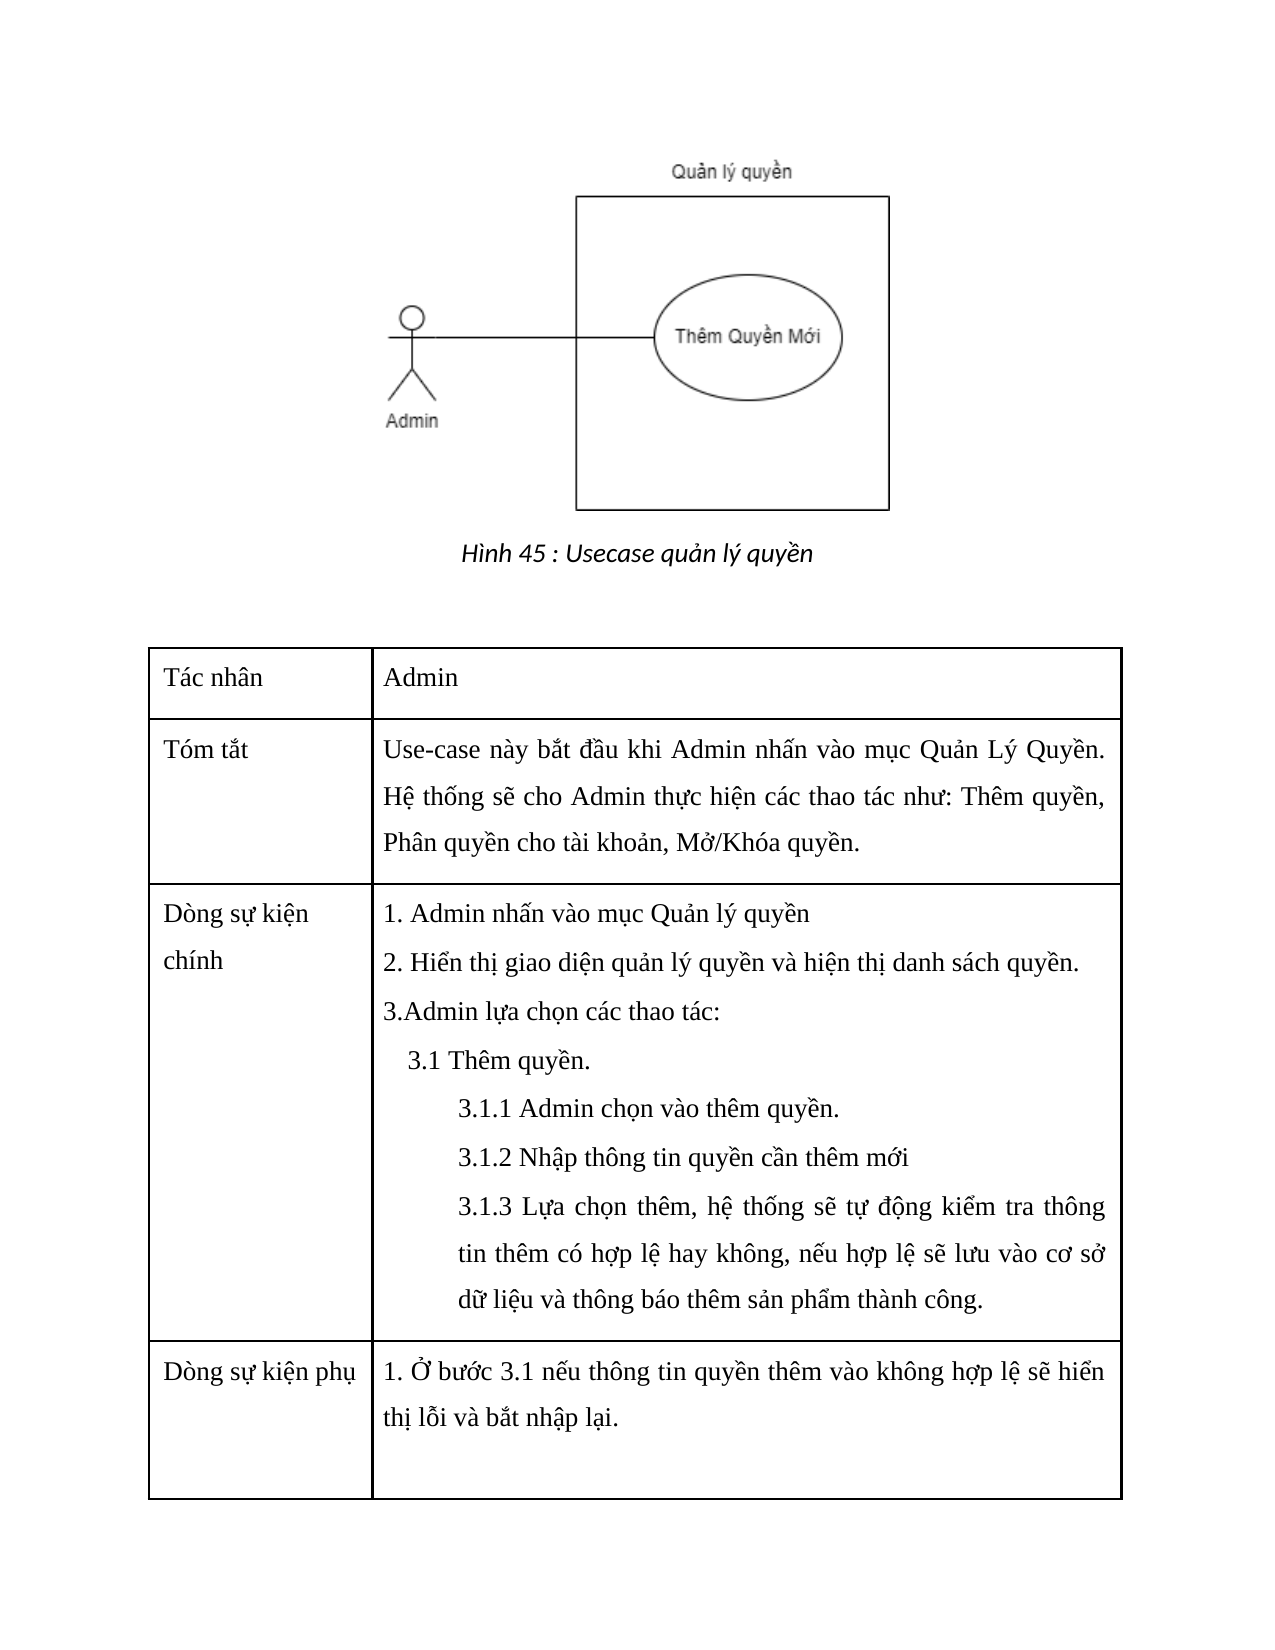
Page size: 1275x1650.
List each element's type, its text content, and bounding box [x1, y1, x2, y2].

table_cell Dòng sự kiện phụ [150, 1342, 371, 1498]
table_cell Tóm tắt [150, 720, 371, 883]
table_cell 1. Admin nhấn vào mục Quản lý quyền 2. Hiển thị giao diện quản lý quyền và hiện thị danh sách quyền. 3.Admin lựa chọn các thao tác: 3.1 Thêm quyền. 3.1.1 Admin chọn vào thêm quyền. 3.1.2 Nhập thông tin quyền cần thêm mới 3.1.3 Lựa chọn thêm, hệ thống sẽ tự động kiểm tra thông tin thêm có hợp lệ hay không, nếu hợp lệ sẽ lưu vào cơ sở dữ liệu và thông báo thêm sản phẩm thành công. [374, 885, 1120, 1340]
text Hình 45 : Usecase quản lý quyền [150, 536, 1125, 569]
table_cell Dòng sự kiện chính [150, 885, 371, 1340]
picture [385, 150, 890, 511]
table_cell Use-case này bắt đầu khi Admin nhấn vào mục Quản Lý Quyền. Hệ thống sẽ cho Admin thực hiện các thao tác như: Thêm quyền, Phân quyền cho tài khoản, Mở/Khóa quyền. [374, 720, 1120, 883]
table_header Tác nhân [150, 649, 371, 718]
table_header Admin [374, 649, 1120, 718]
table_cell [374, 1342, 1120, 1498]
